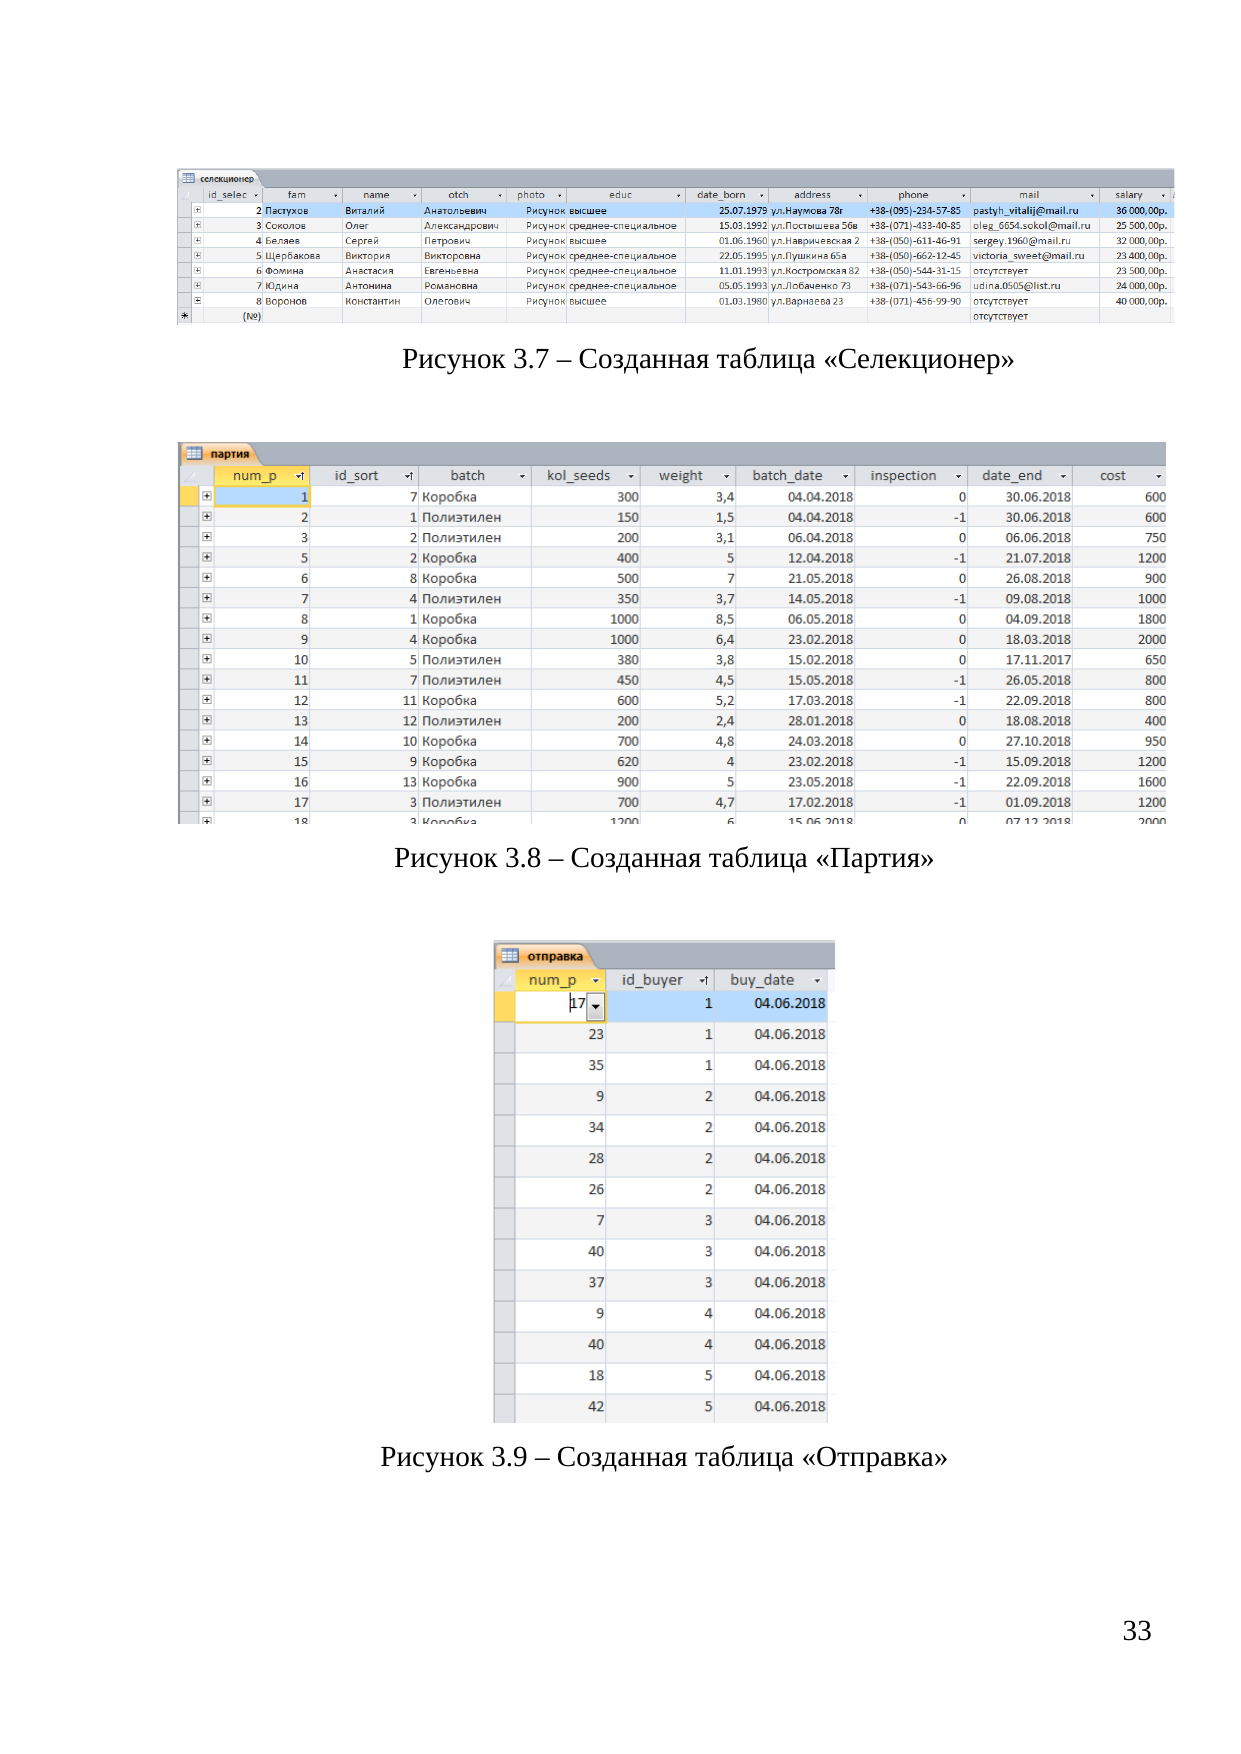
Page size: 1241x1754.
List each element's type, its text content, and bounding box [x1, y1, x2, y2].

text Рисунок 3.7 – Созданная таблица «Селекционер» [177, 342, 1152, 375]
text Рисунок 3.9 – Созданная таблица «Отправка» [177, 1439, 1152, 1473]
picture [177, 442, 1166, 824]
text Рисунок 3.8 – Созданная таблица «Партия» [177, 840, 1152, 874]
picture [493, 940, 836, 1423]
picture [177, 168, 1175, 325]
